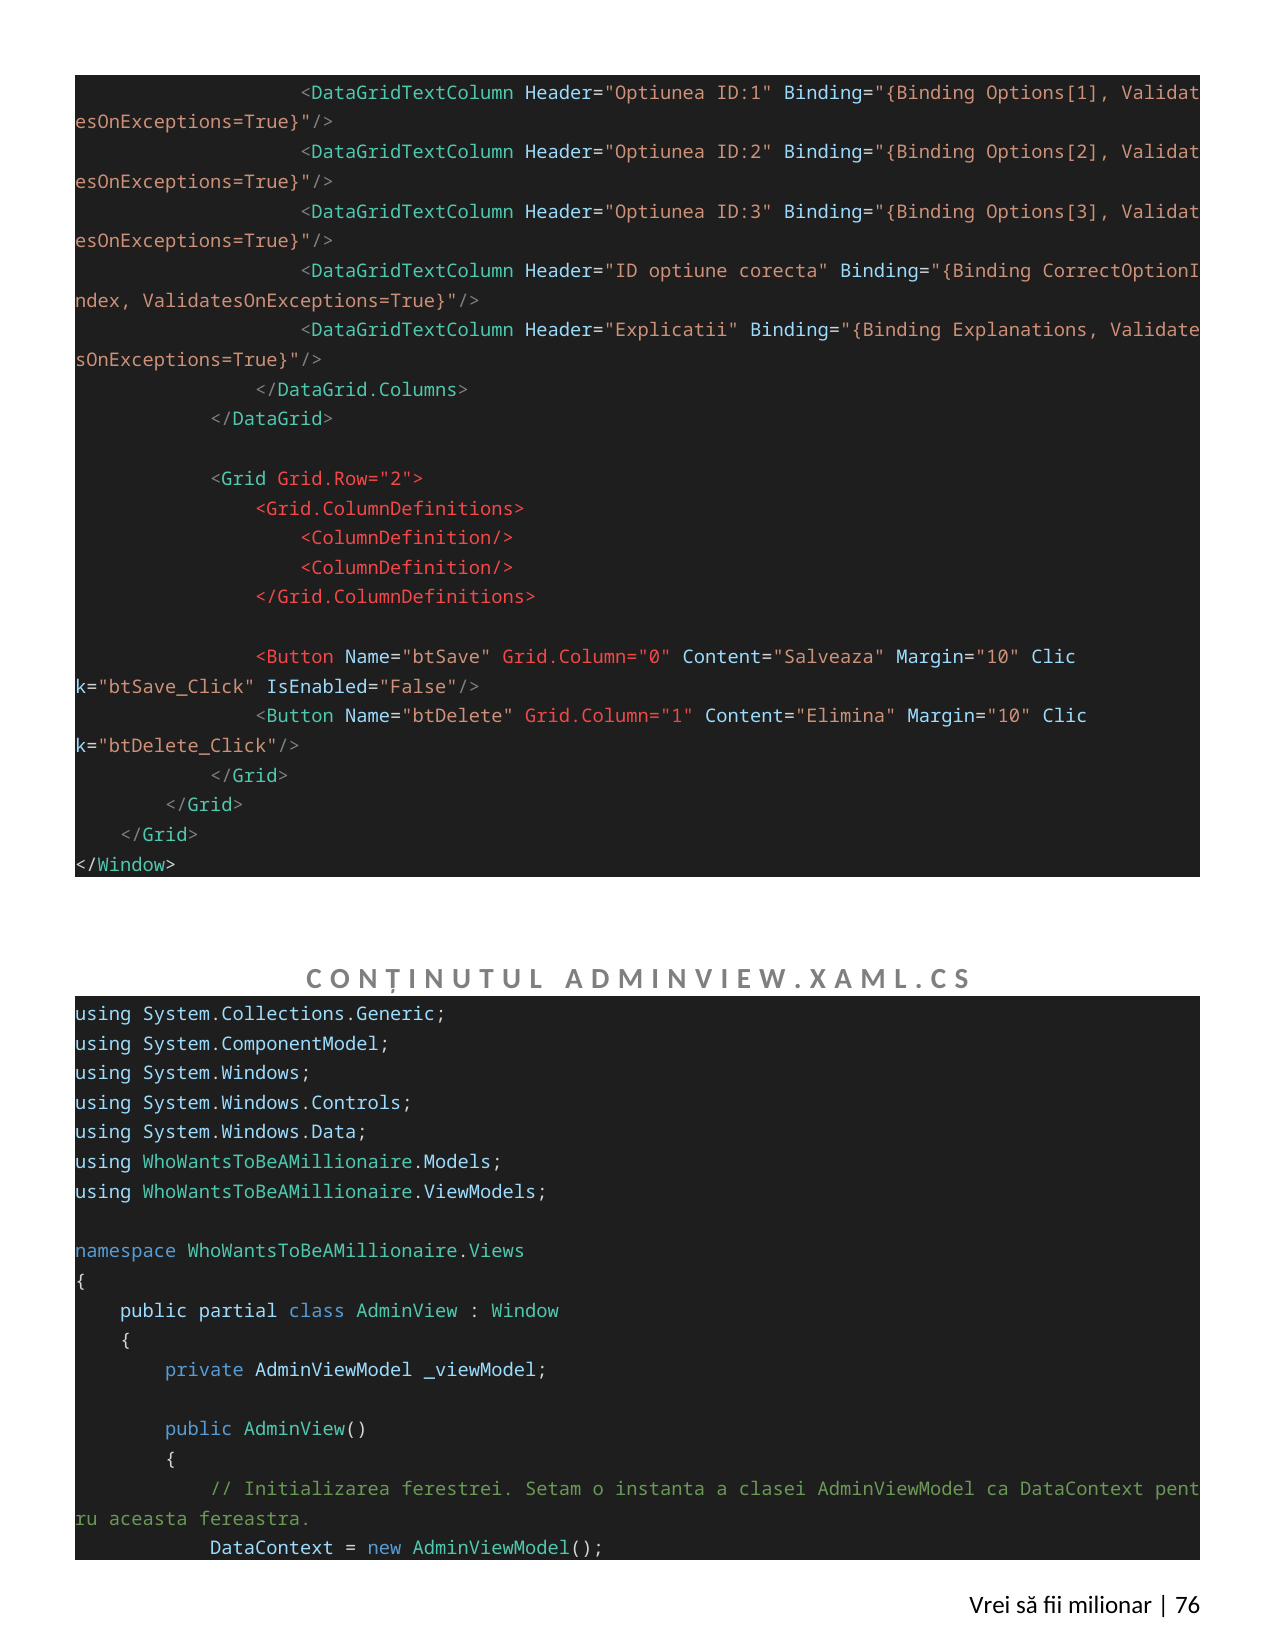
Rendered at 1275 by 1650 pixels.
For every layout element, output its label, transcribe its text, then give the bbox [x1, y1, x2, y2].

text <Button Name="btSave" Grid.Column="0" Content="Salveaza" Margin="10" Click="btSave_Click" IsEnabled="False"/> [75, 639, 1200, 698]
text public partial class AdminView : Window [75, 1293, 1200, 1322]
text </DataGrid> [75, 402, 1200, 431]
text using WhoWantsToBeAMillionaire.Models; [75, 1144, 1200, 1174]
text </Window> [75, 847, 1200, 877]
text { [75, 1441, 1200, 1471]
text </DataGrid.Columns> [75, 372, 1200, 402]
text <DataGridTextColumn Header="Explicatii" Binding="{Binding Explanations, ValidatesOnExceptions=True}"/> [75, 312, 1200, 372]
text using System.ComponentModel; [75, 1026, 1200, 1055]
text using System.Windows; [75, 1055, 1200, 1085]
text </Grid.ColumnDefinitions> [75, 580, 1200, 609]
text using System.Windows.Data; [75, 1115, 1200, 1144]
text using System.Collections.Generic; [75, 996, 1200, 1026]
text </Grid> [75, 787, 1200, 817]
text <DataGridTextColumn Header="ID optiune corecta" Binding="{Binding CorrectOptionIndex, ValidatesOnExceptions=True}"/> [75, 253, 1200, 312]
text namespace WhoWantsToBeAMillionaire.Views [75, 1233, 1200, 1263]
text <Button Name="btDelete" Grid.Column="1" Content="Elimina" Margin="10" Click="btDelete_Click"/> [75, 698, 1200, 758]
text </Grid> [75, 817, 1200, 847]
text <Grid Grid.Row="2"> [75, 461, 1200, 491]
text using WhoWantsToBeAMillionaire.ViewModels; [75, 1174, 1200, 1204]
subtitle Conținutul adminview.xaml.cs [75, 960, 1200, 996]
text <ColumnDefinition/> [75, 550, 1200, 580]
text <DataGridTextColumn Header="Optiunea ID:3" Binding="{Binding Options[3], ValidatesOnExceptions=True}"/> [75, 194, 1200, 253]
text DataContext = new AdminViewModel(); [75, 1530, 1200, 1560]
text // Initializarea ferestrei. Setam o instanta a clasei AdminViewModel ca DataContext pentru aceasta fereastra. [75, 1471, 1200, 1530]
text <DataGridTextColumn Header="Optiunea ID:1" Binding="{Binding Options[1], ValidatesOnExceptions=True}"/> [75, 75, 1200, 134]
text private AdminViewModel _viewModel; [75, 1352, 1200, 1382]
text public AdminView() [75, 1412, 1200, 1441]
text <ColumnDefinition/> [75, 520, 1200, 550]
text using System.Windows.Controls; [75, 1085, 1200, 1115]
text </Grid> [75, 758, 1200, 787]
text { [75, 1263, 1200, 1293]
text <DataGridTextColumn Header="Optiunea ID:2" Binding="{Binding Options[2], ValidatesOnExceptions=True}"/> [75, 134, 1200, 194]
text { [75, 1322, 1200, 1352]
text <Grid.ColumnDefinitions> [75, 491, 1200, 520]
